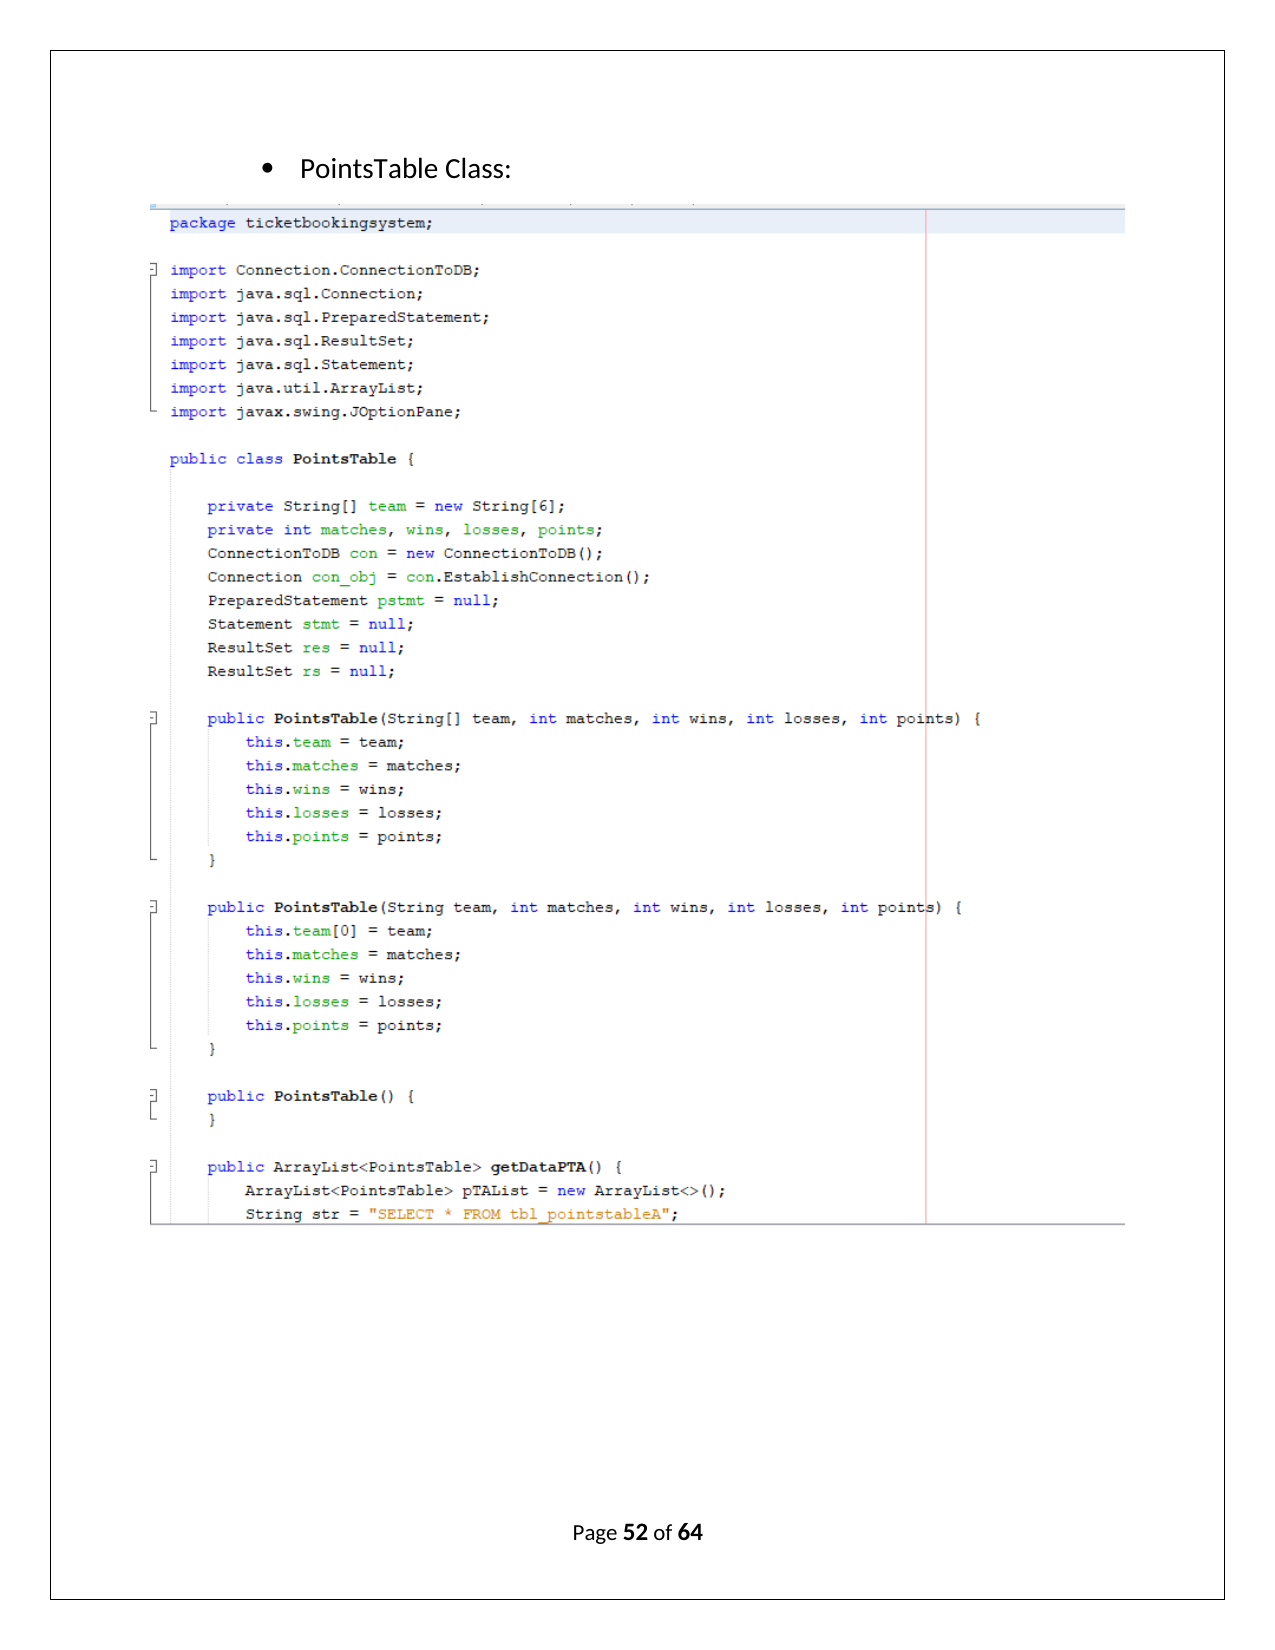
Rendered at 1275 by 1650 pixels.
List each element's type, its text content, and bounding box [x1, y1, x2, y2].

list PointsTable Class: [262, 150, 1125, 186]
picture [150, 204, 1125, 1226]
